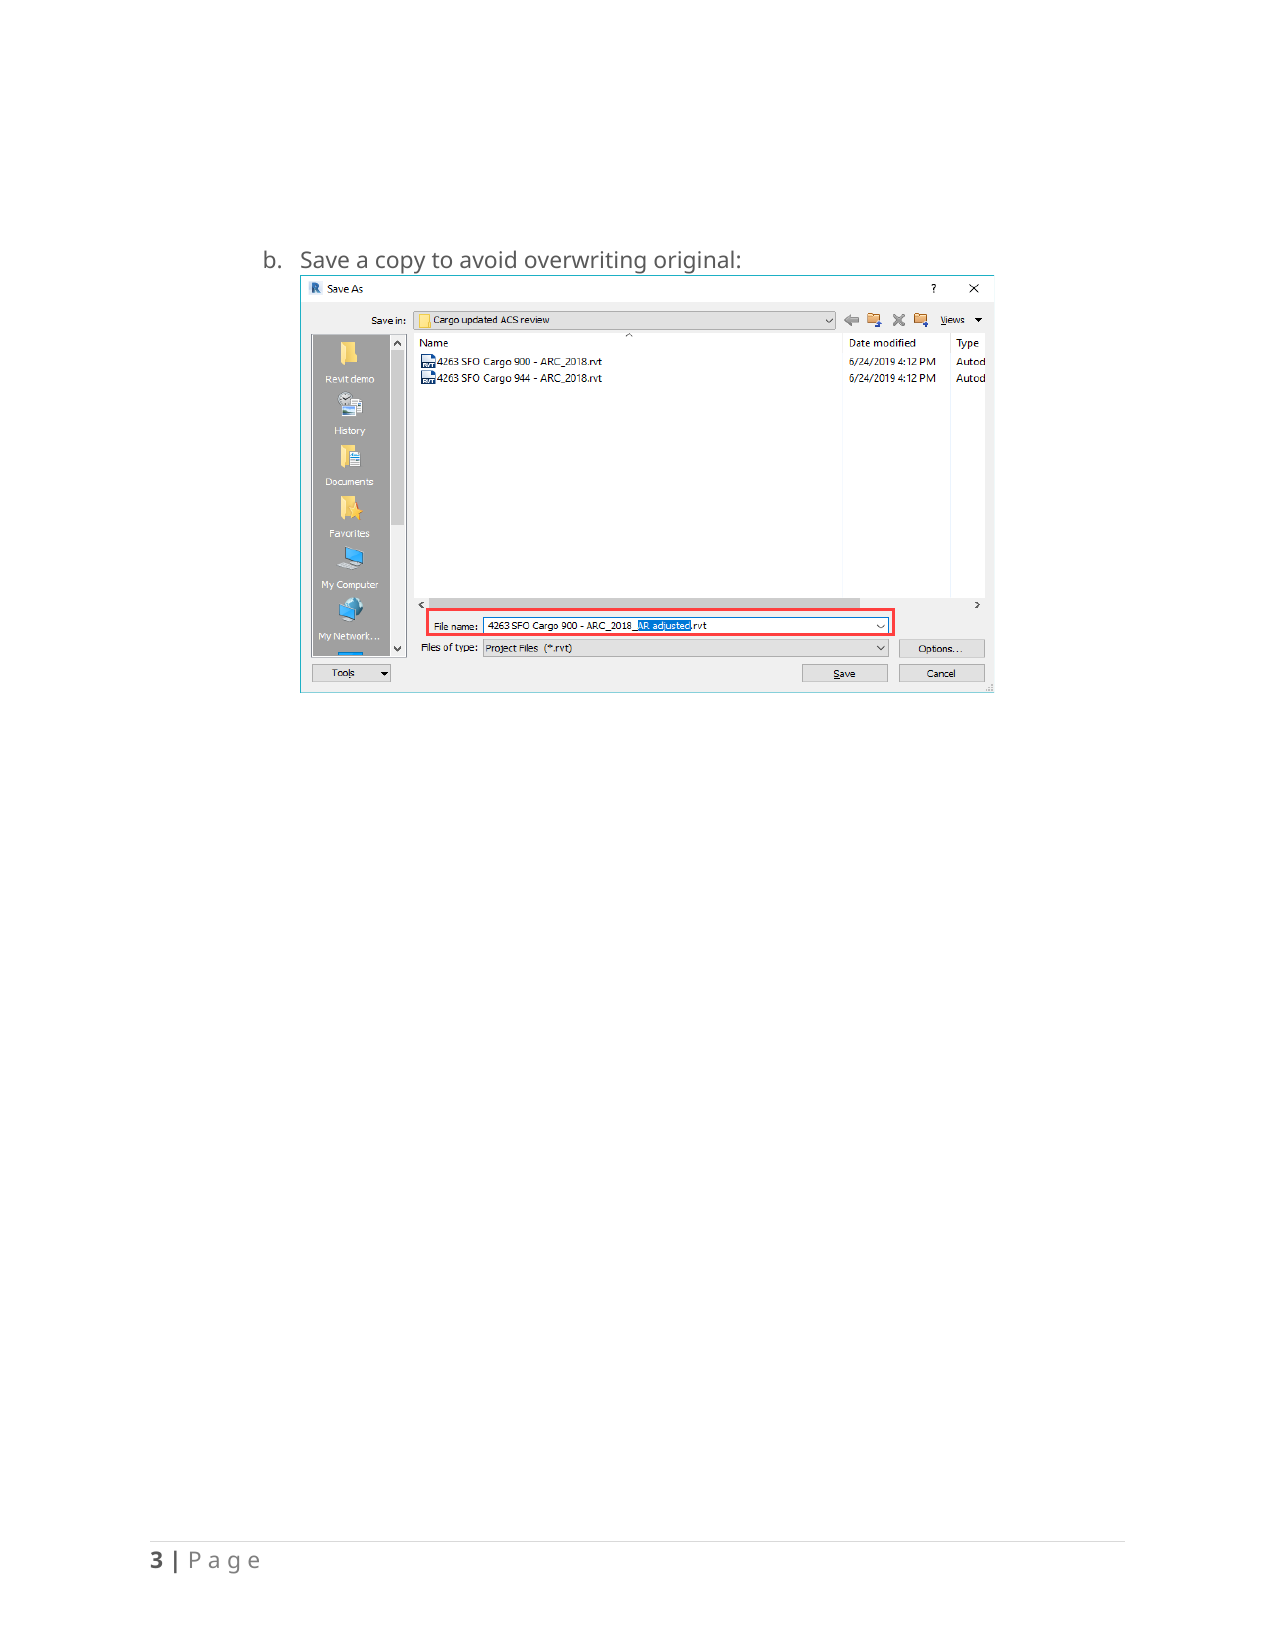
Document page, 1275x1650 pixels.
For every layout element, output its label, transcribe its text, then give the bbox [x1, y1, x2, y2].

picture [300, 275, 995, 693]
